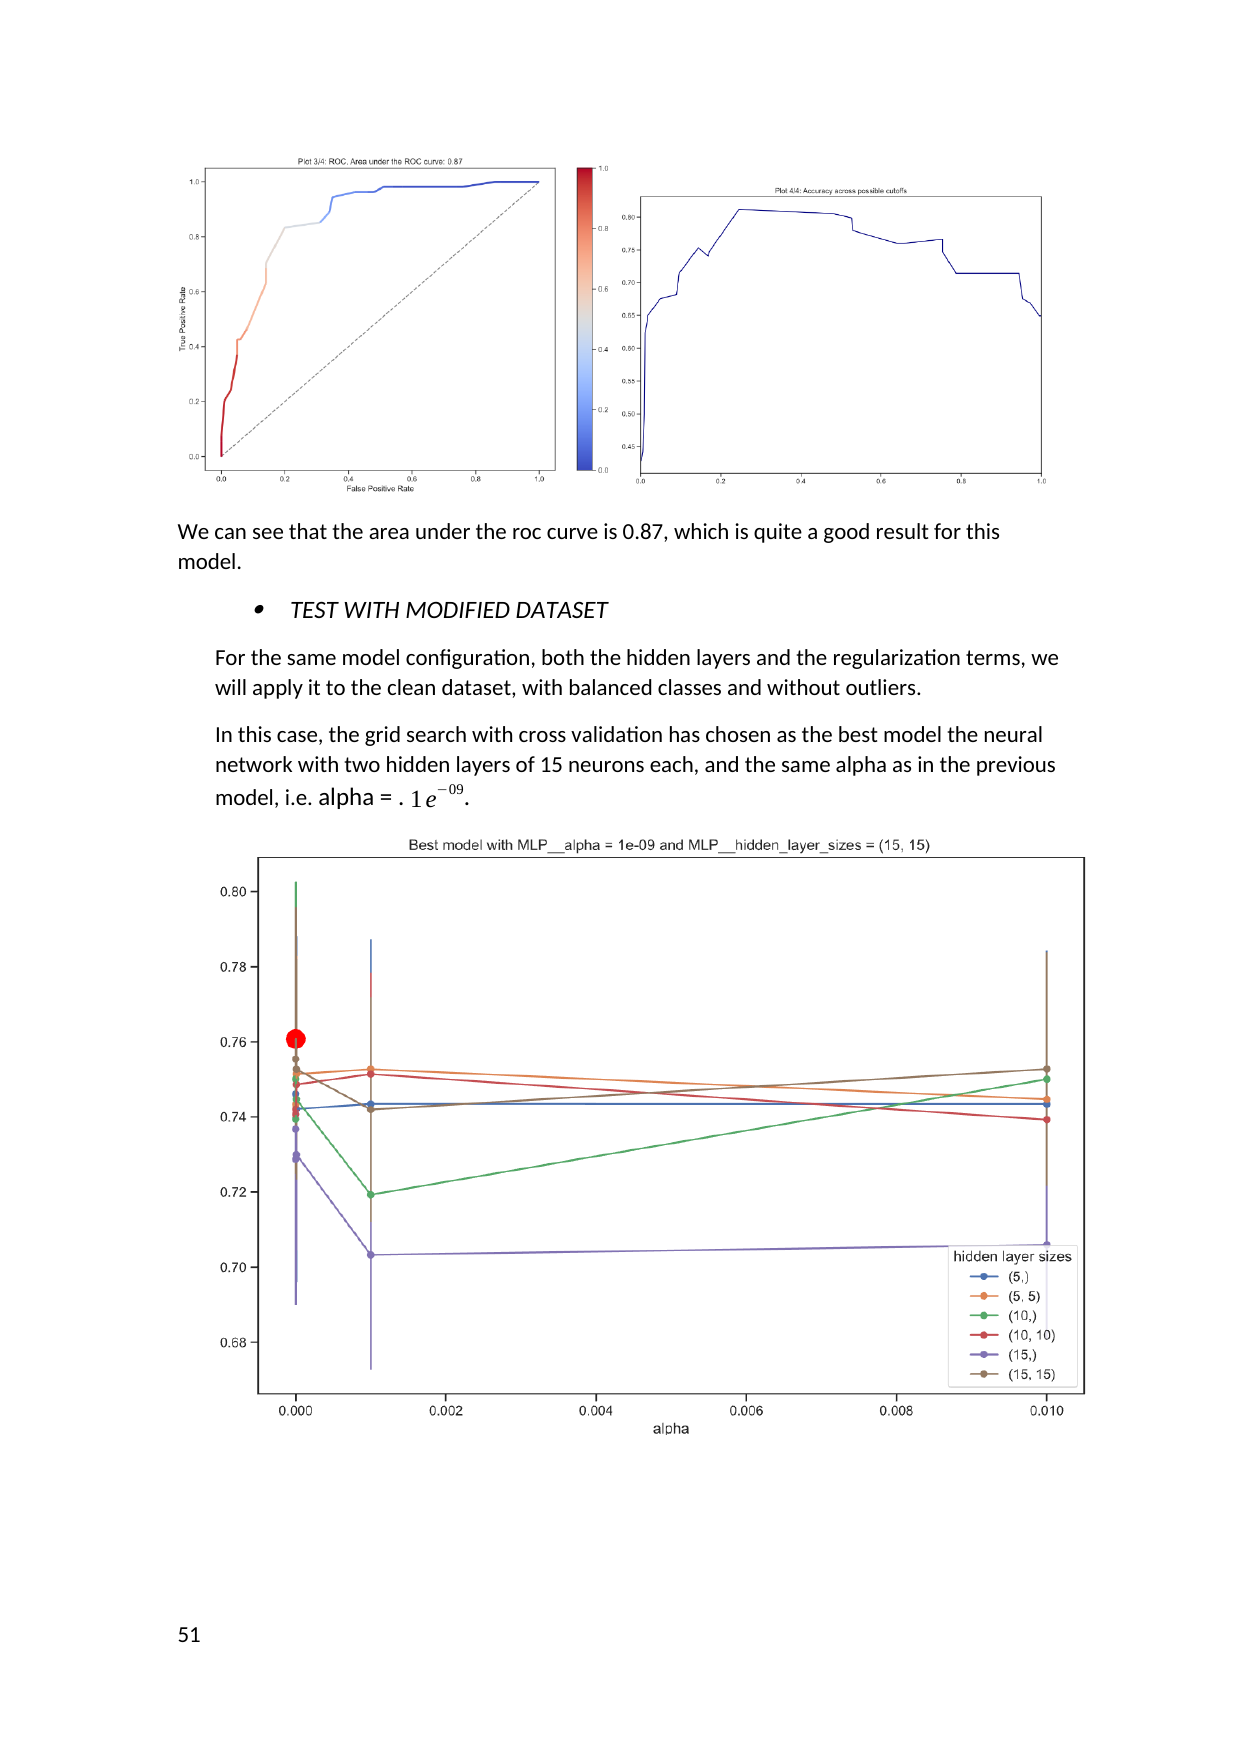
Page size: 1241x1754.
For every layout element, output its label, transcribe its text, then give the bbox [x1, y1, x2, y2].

list TEST WITH MODIFIED DATASET [252, 594, 1063, 624]
text In this case, the grid search with cross validation has chosen as the best model the neural network with two hidden layers of 15 neurons each, and the same alpha as in the previous model, i.e. alpha = . . [215, 720, 1063, 812]
picture [214, 830, 1101, 1435]
text We can see that the area under the roc curve is 0.87, which is quite a good result for this model. [177, 517, 1063, 575]
picture [177, 147, 1056, 498]
text For the same model configuration, both the hidden layers and the regularization terms, we will apply it to the clean dataset, with balanced classes and without outliers. [215, 643, 1063, 701]
